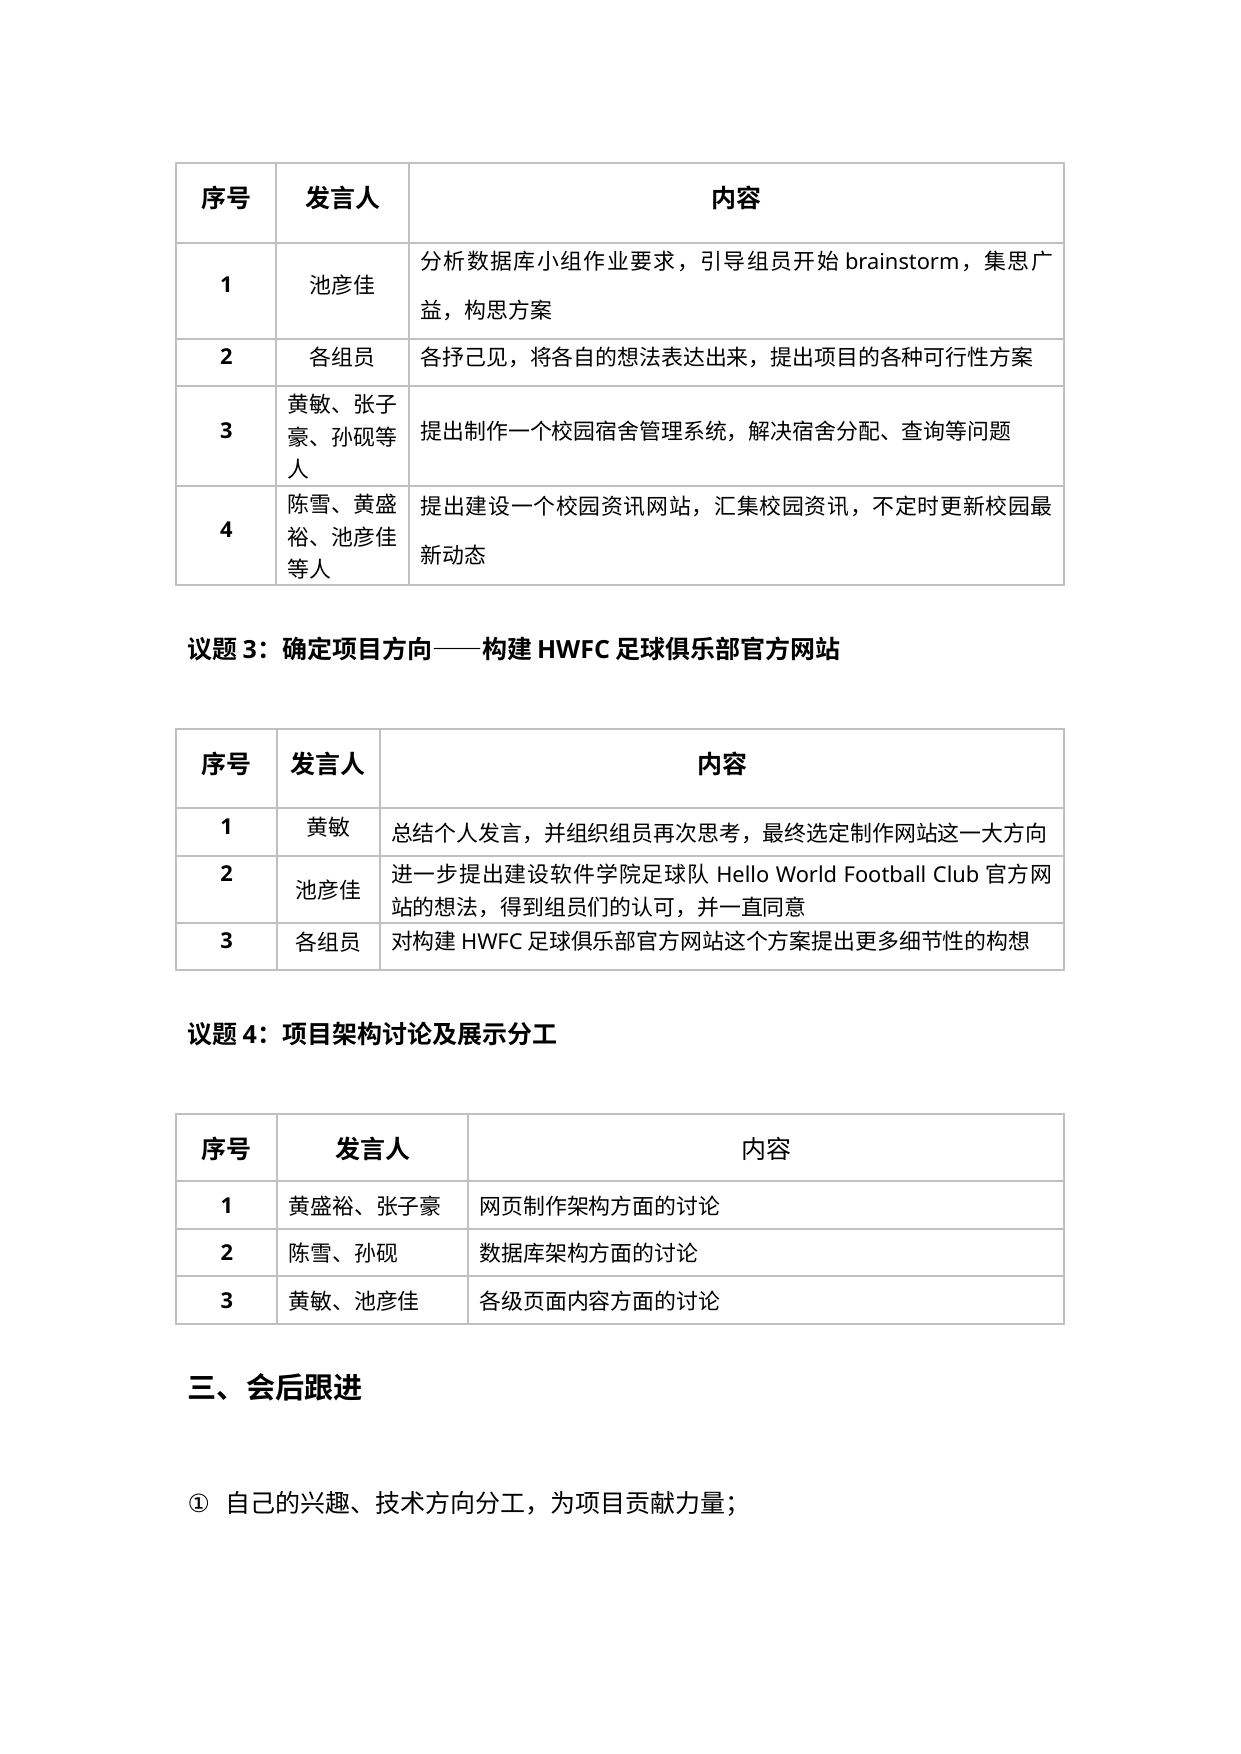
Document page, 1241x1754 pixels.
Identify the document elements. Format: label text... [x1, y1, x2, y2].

table_cell 2 [177, 857, 276, 922]
table_cell 陈雪、孙砚 [278, 1230, 467, 1275]
table_header 发言人 [278, 730, 379, 807]
table_header 内容 [410, 164, 1063, 242]
text 议题4：项目架构讨论及展示分工 [187, 1001, 1053, 1066]
table_cell 提出建设一个校园资讯网站，汇集校园资讯，不定时更新校园最新动态 [410, 487, 1063, 584]
table_cell 各组员 [278, 924, 379, 969]
table_cell 对构建HWFC足球俱乐部官方网站这个方案提出更多细节性的构想 [381, 924, 1063, 969]
table_cell 各级页面内容方面的讨论 [469, 1277, 1063, 1322]
list 自己的兴趣、技术方向分工，为项目贡献力量； [187, 1469, 1053, 1534]
table_cell 数据库架构方面的讨论 [469, 1230, 1063, 1275]
table_cell 各组员 [277, 340, 408, 385]
table_cell 进一步提出建设软件学院足球队Hello World Football Club官方网站的想法，得到组员们的认可，并一直同意 [381, 857, 1063, 922]
table_cell 陈雪、黄盛裕、池彦佳等人 [277, 487, 408, 584]
table_header 序号 [177, 730, 276, 807]
table_cell 提出制作一个校园宿舍管理系统，解决宿舍分配、查询等问题 [410, 387, 1063, 484]
text 议题3：确定项目方向——构建HWFC足球俱乐部官方网站 [187, 615, 1053, 680]
table_cell 各抒己见，将各自的想法表达出来，提出项目的各种可行性方案 [410, 340, 1063, 385]
table_cell 1 [177, 1182, 276, 1227]
table_cell 黄敏、池彦佳 [278, 1277, 467, 1322]
table_cell 黄敏 [278, 809, 379, 855]
table_header 序号 [177, 164, 275, 242]
table_cell 3 [177, 924, 276, 969]
table_cell 池彦佳 [277, 244, 408, 337]
table_cell 1 [177, 809, 276, 855]
table_cell 黄盛裕、张子豪 [278, 1182, 467, 1227]
table_header 发言人 [277, 164, 408, 242]
table_cell 3 [177, 387, 275, 484]
table_cell 总结个人发言，并组织组员再次思考，最终选定制作网站这一大方向 [381, 809, 1063, 855]
table_cell 1 [177, 244, 275, 337]
table_cell 2 [177, 1230, 276, 1275]
text 三、会后跟进 [187, 1354, 1053, 1419]
table_header 内容 [469, 1115, 1063, 1180]
table_cell 2 [177, 340, 275, 385]
table_header 发言人 [278, 1115, 467, 1180]
table_cell 3 [177, 1277, 276, 1322]
table_header 序号 [177, 1115, 276, 1180]
table_cell 黄敏、张子豪、孙砚等人 [277, 387, 408, 484]
table_header 内容 [381, 730, 1063, 807]
table_cell 网页制作架构方面的讨论 [469, 1182, 1063, 1227]
table_cell 分析数据库小组作业要求，引导组员开始brainstorm，集思广益，构思方案 [410, 244, 1063, 337]
table_cell 4 [177, 487, 275, 584]
table_cell 池彦佳 [278, 857, 379, 922]
